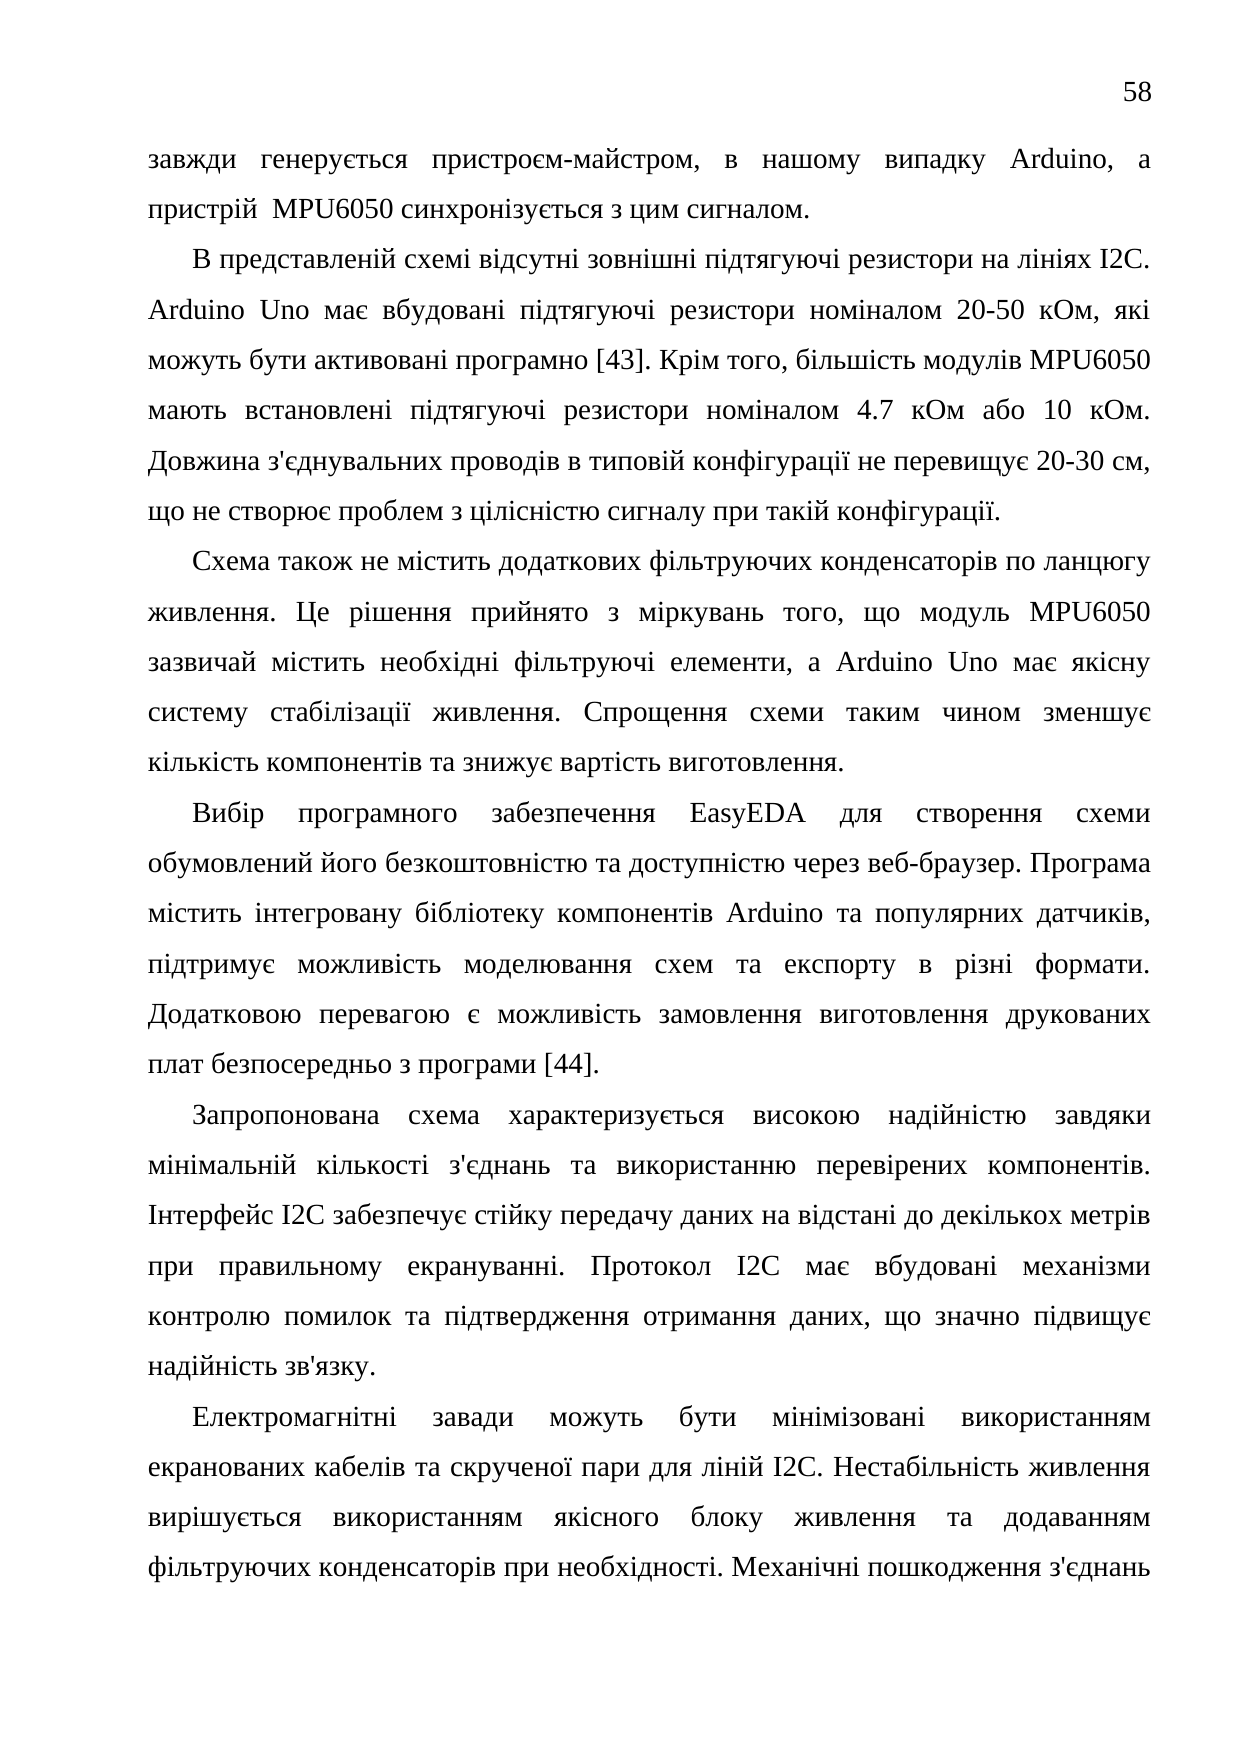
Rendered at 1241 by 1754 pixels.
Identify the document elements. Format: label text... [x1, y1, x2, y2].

text Вибір програмного забезпечення EasyEDA для створення схеми обумовлений його безкоштовністю та доступністю через веб-браузер. Програма містить інтегровану бібліотеку компонентів Arduino та популярних датчиків, підтримує можливість моделювання схем та експорту в різні формати. Додатковою перевагою є можливість замовлення виготовлення друкованих плат безпосередньо з програми [44]. [148, 795, 1152, 1080]
text Схема також не містить додаткових фільтруючих конденсаторів по ланцюгу живлення. Це рішення прийнято з міркувань того, що модуль MPU6050 зазвичай містить необхідні фільтруючі елементи, а Arduino Uno має якісну систему стабілізації живлення. Спрощення схеми таким чином зменшує кількість компонентів та знижує вартість виготовлення. [148, 543, 1152, 778]
text Запропонована схема характеризується високою надійністю завдяки мінімальній кількості з'єднань та використанню перевірених компонентів. Інтерфейс I2C забезпечує стійку передачу даних на відстані до декількох метрів при правильному екрануванні. Протокол I2C має вбудовані механізми контролю помилок та підтвердження отримання даних, що значно підвищує надійність зв'язку. [148, 1097, 1152, 1382]
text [148, 1399, 1152, 1583]
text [148, 141, 1152, 225]
text В представленій схемі відсутні зовнішні підтягуючі резистори на лініях I2C. Arduino Uno має вбудовані підтягуючі резистори номіналом 20-50 кОм, які можуть бути активовані програмно [43]. Крім того, більшість модулів MPU6050 мають встановлені підтягуючі резистори номіналом 4.7 кОм або 10 кОм. Довжина з'єднувальних проводів в типовій конфігурації не перевищує 20-30 см, що не створює проблем з цілісністю сигналу при такій конфігурації. [148, 241, 1152, 527]
